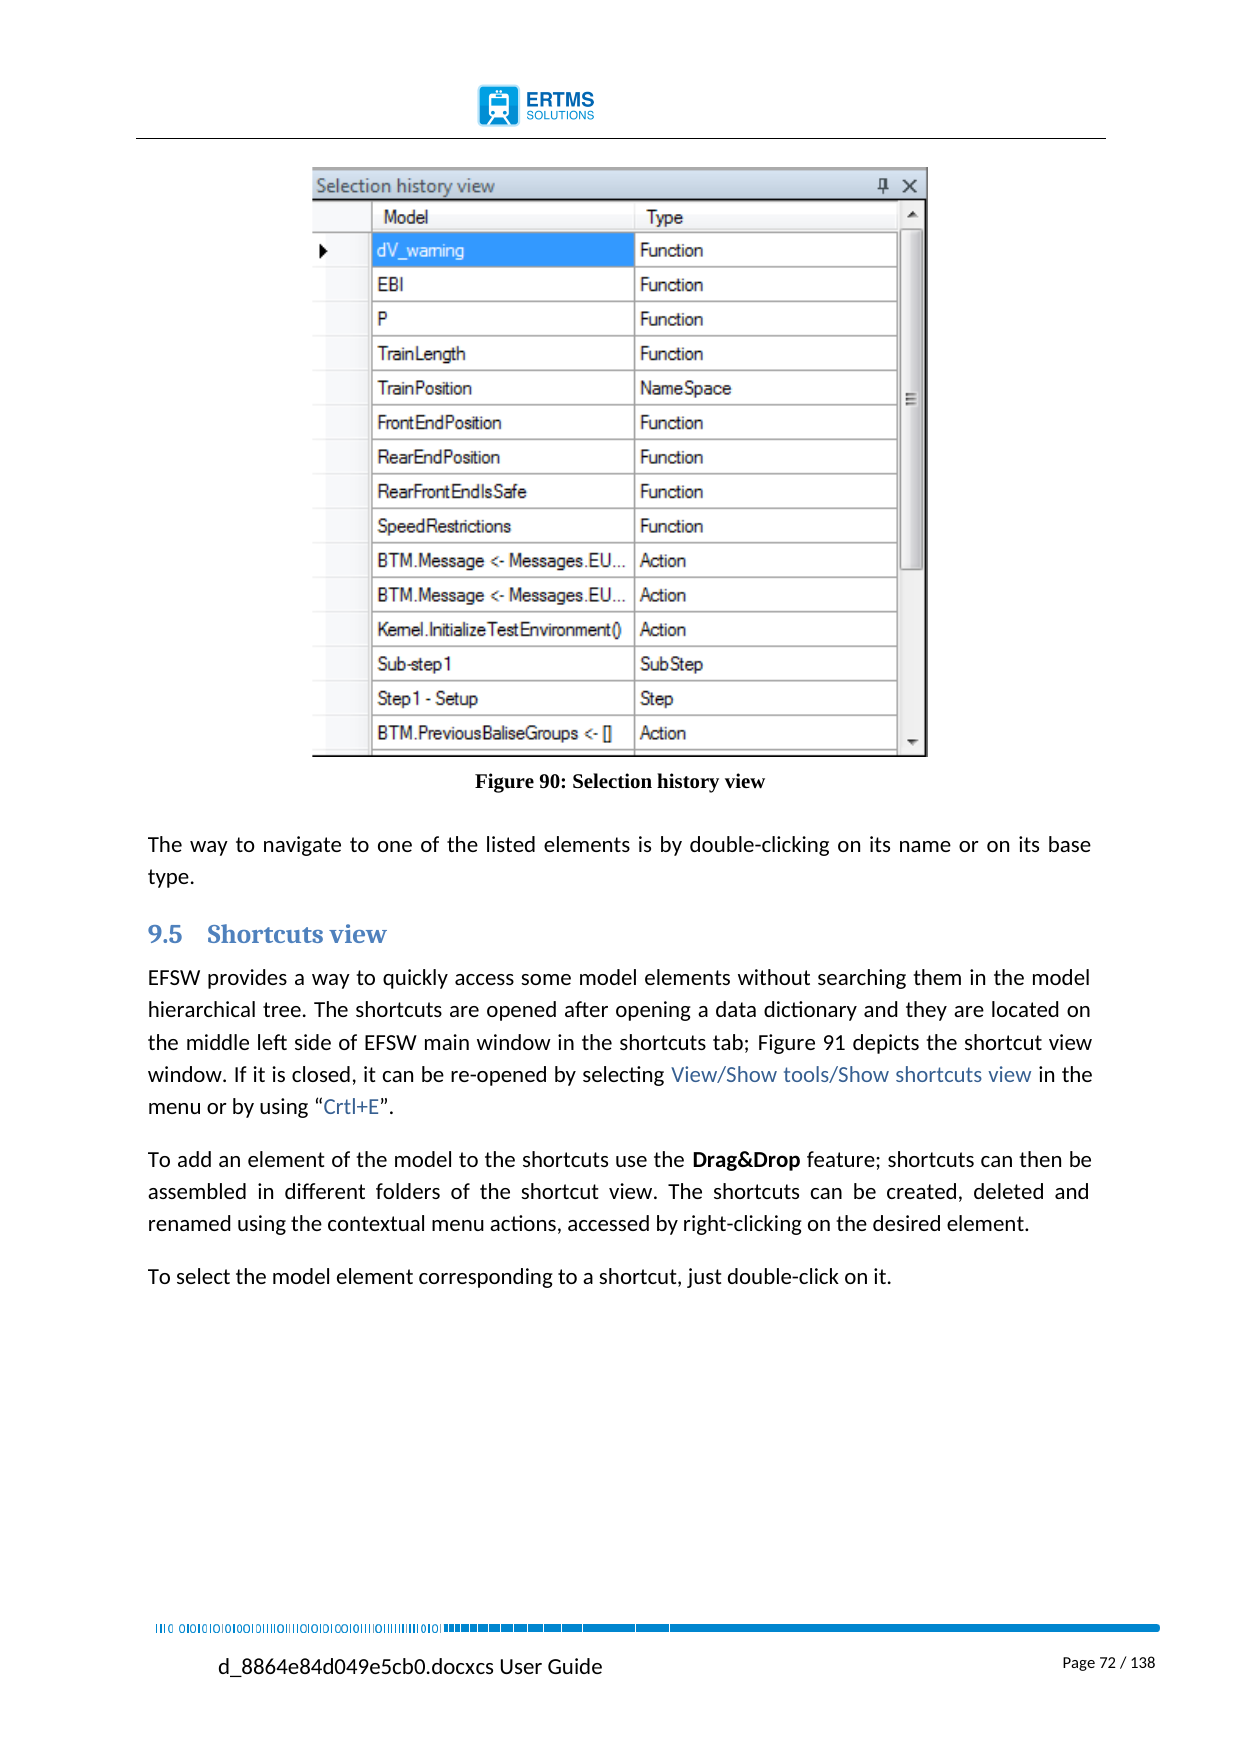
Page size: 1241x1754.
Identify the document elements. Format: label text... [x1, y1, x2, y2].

text EFSW provides a way to quickly access some model elements without searching them in the model hierarchical tree. The shortcuts are opened after opening a data dictionary and they are located on the middle left side of EFSW main window in the shortcuts tab; Figure 91 depicts the shortcut view window. If it is closed, it can be re-opened by selecting View/Show tools/Show shortcuts view in the menu or by using “Crtl+E”. [148, 963, 1093, 1120]
picture [312, 167, 928, 757]
picture [156, 1624, 1160, 1633]
text To select the model element corresponding to a shortcut, just double-click on it. [148, 1262, 1093, 1290]
text To add an element of the model to the shortcuts use the Drag&Drop feature; shortcuts can then be assembled in different folders of the shortcut view. The shortcuts can be created, deleted and renamed using the contextual menu actions, accessed by right-clicking on the desired element. [148, 1145, 1093, 1237]
picture [466, 73, 605, 138]
text Figure 90: Selection history view [148, 769, 1093, 793]
subtitle Shortcuts view [148, 919, 1093, 951]
text The way to navigate to one of the listed elements is by double-clicking on its name or on its base type. [148, 830, 1093, 890]
